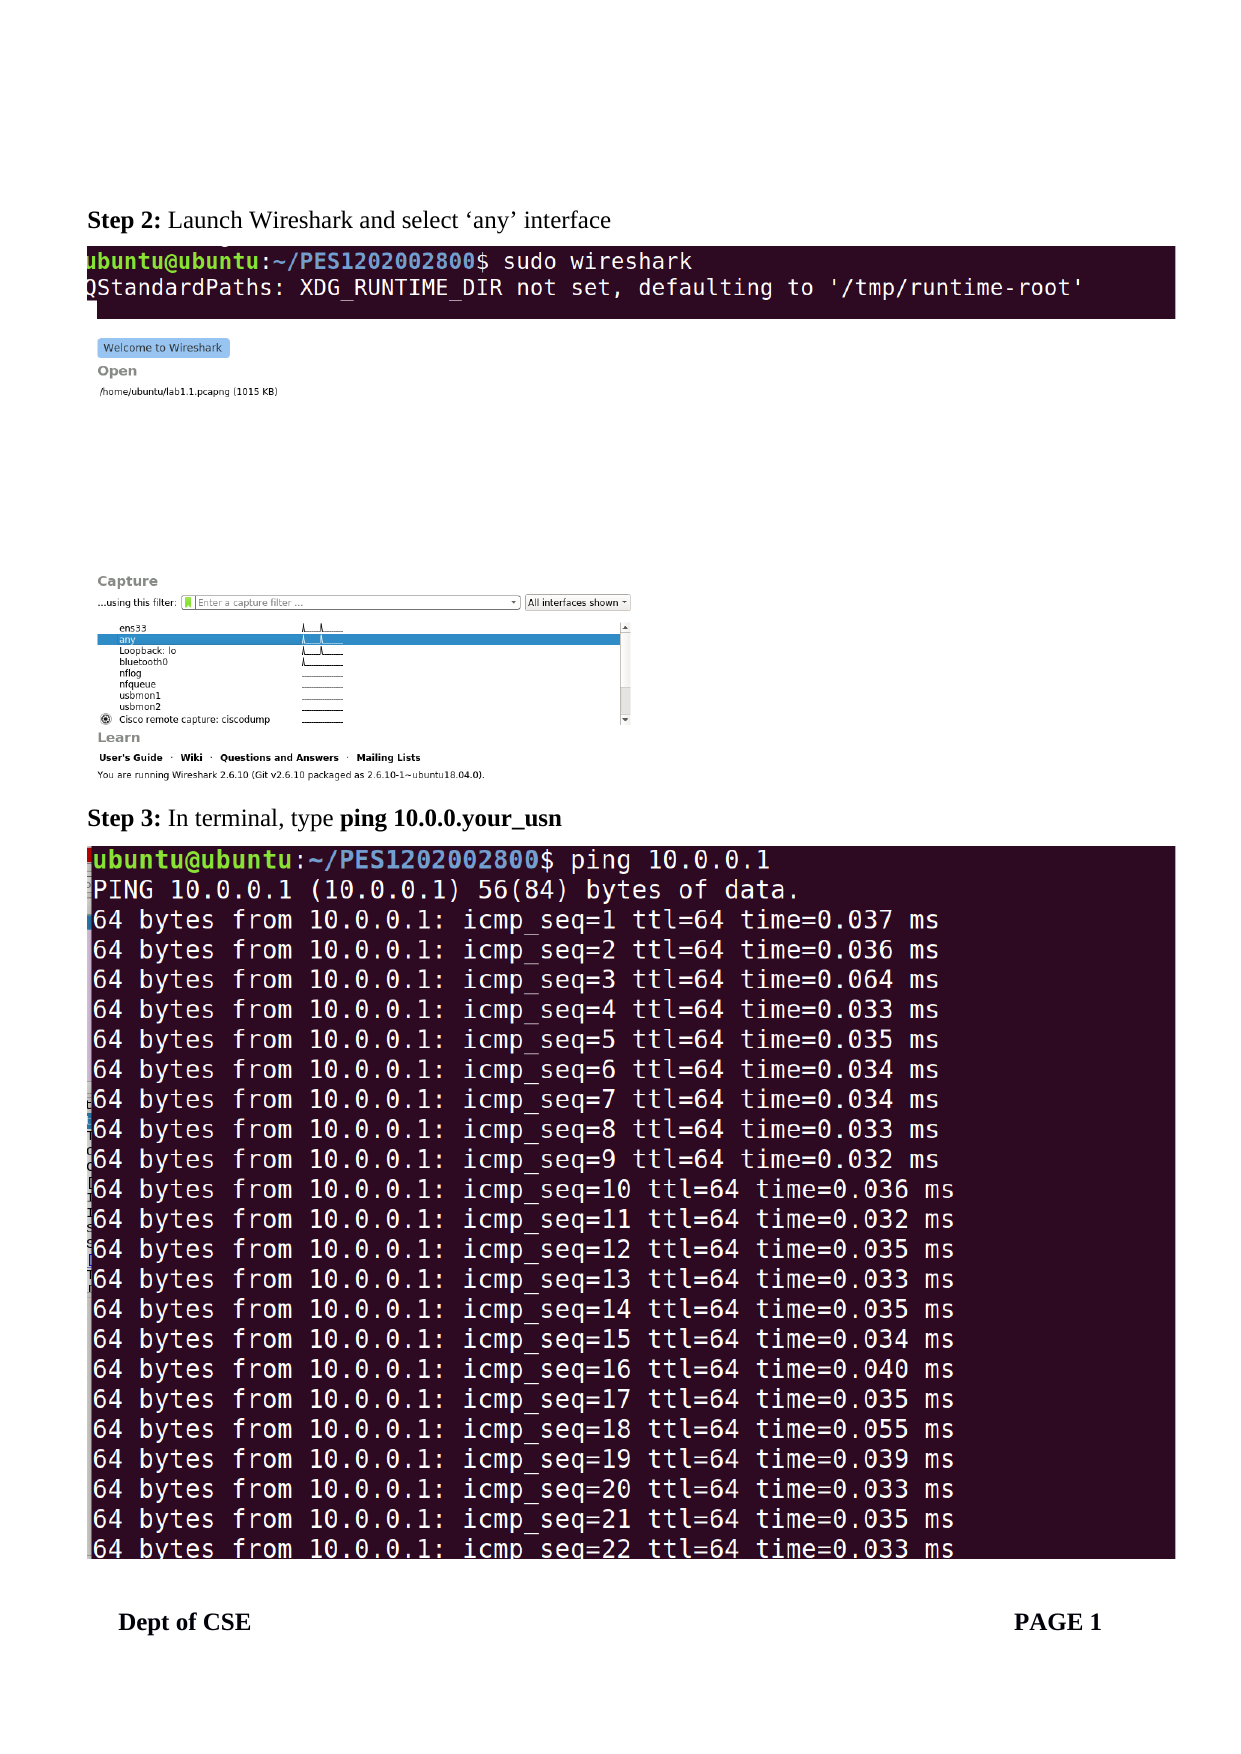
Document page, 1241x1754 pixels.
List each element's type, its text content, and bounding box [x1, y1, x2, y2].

text Step 2: Launch Wireshark and select ‘any’ interface [87, 205, 1176, 234]
text Step 3: In terminal, type ping 10.0.0.your_usn [87, 803, 1087, 832]
picture [87, 246, 1176, 319]
picture [87, 331, 669, 792]
picture [87, 846, 1176, 1559]
